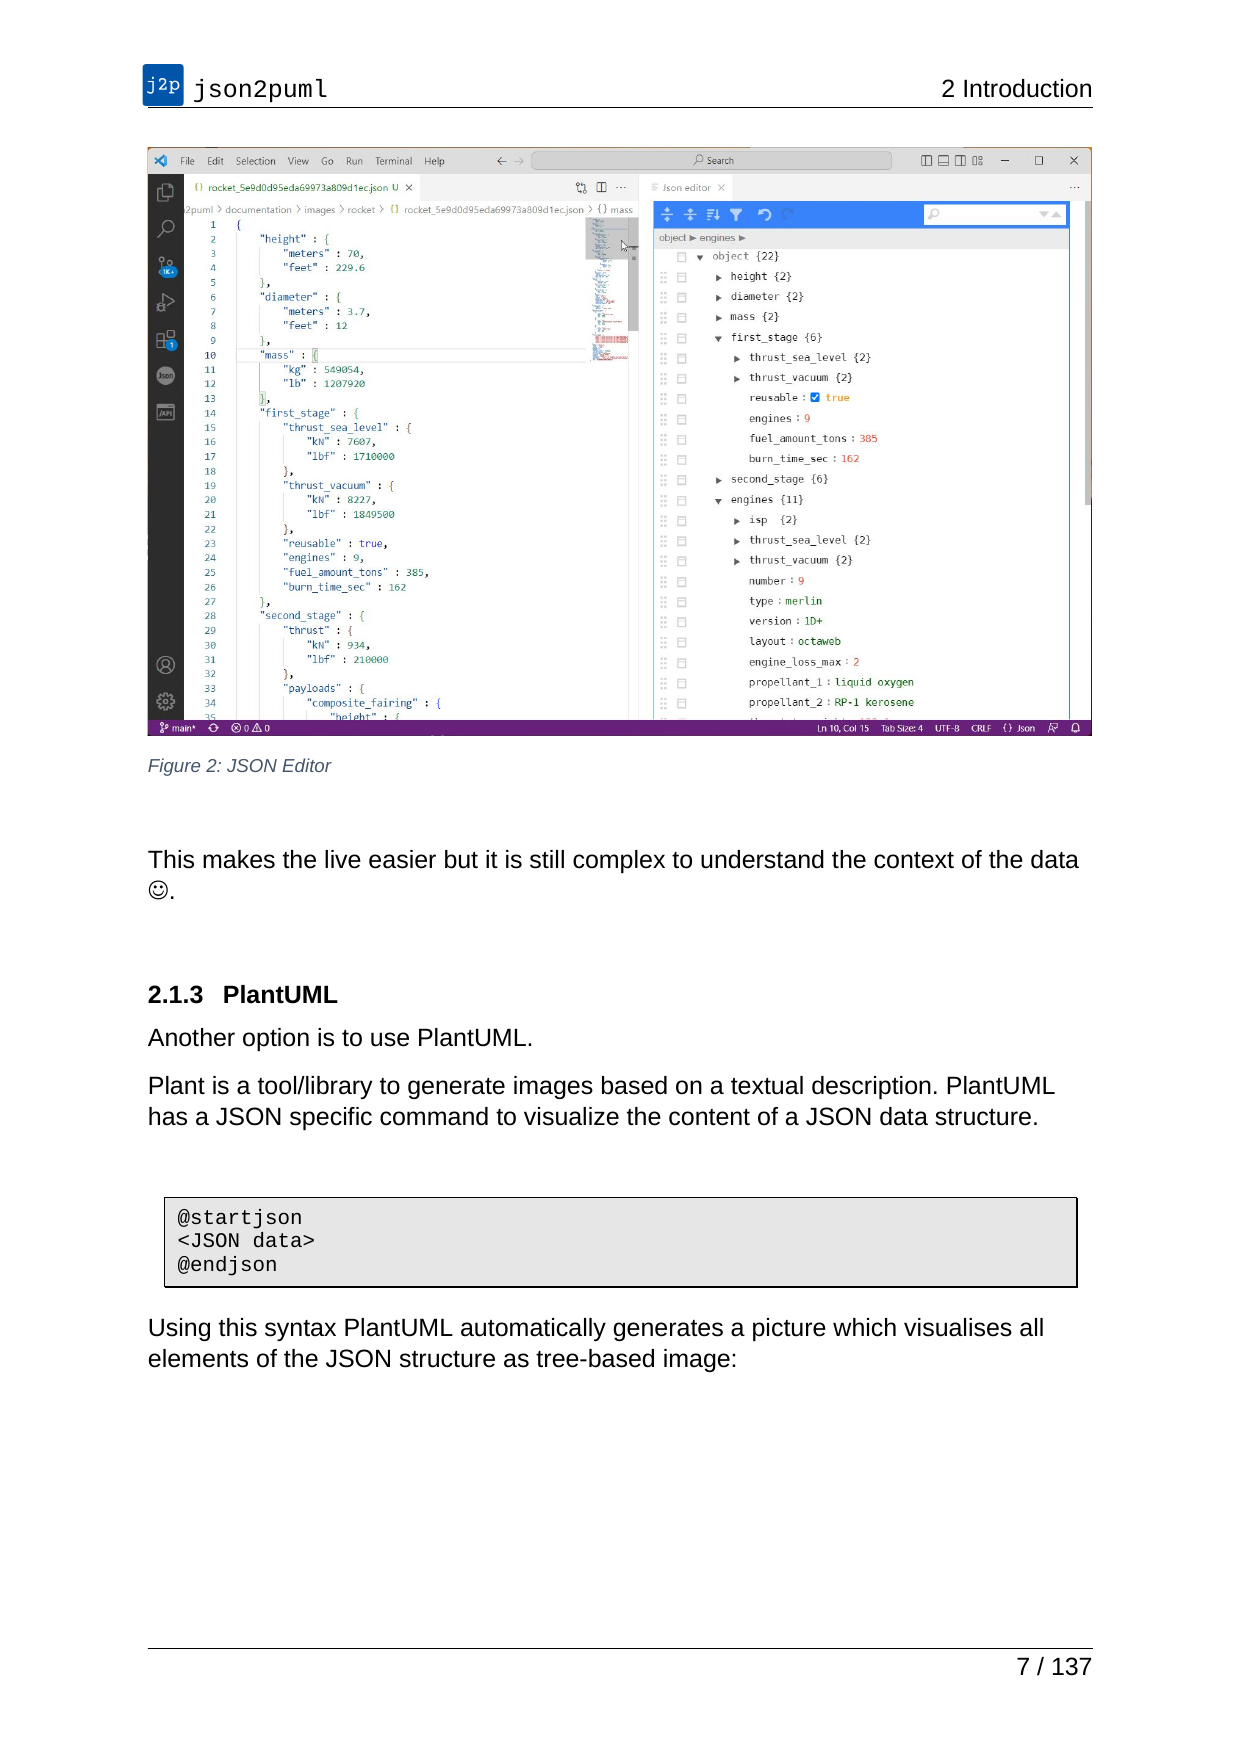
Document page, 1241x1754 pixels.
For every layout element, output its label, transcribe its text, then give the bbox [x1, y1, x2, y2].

picture [142, 64, 184, 106]
text @startjson [165, 1198, 1076, 1221]
text Figure 2: JSON Editor [148, 754, 1093, 776]
text @endjson [165, 1244, 1076, 1286]
text Another option is to use PlantUML. [148, 1023, 1093, 1052]
subtitle PlantUML [148, 979, 1093, 1008]
text Using this syntax PlantUML automatically generates a picture which visualises all elements of the JSON structure as tree-based image: [148, 1313, 1093, 1373]
text Plant is a tool/library to generate images based on a textual description. PlantUML has a JSON specific command to visualize the content of a JSON data structure. [148, 1071, 1093, 1131]
picture [147, 147, 1092, 736]
text <JSON data> [165, 1221, 1076, 1244]
text This makes the live easier but it is still complex to understand the context of the data . [148, 845, 1093, 904]
